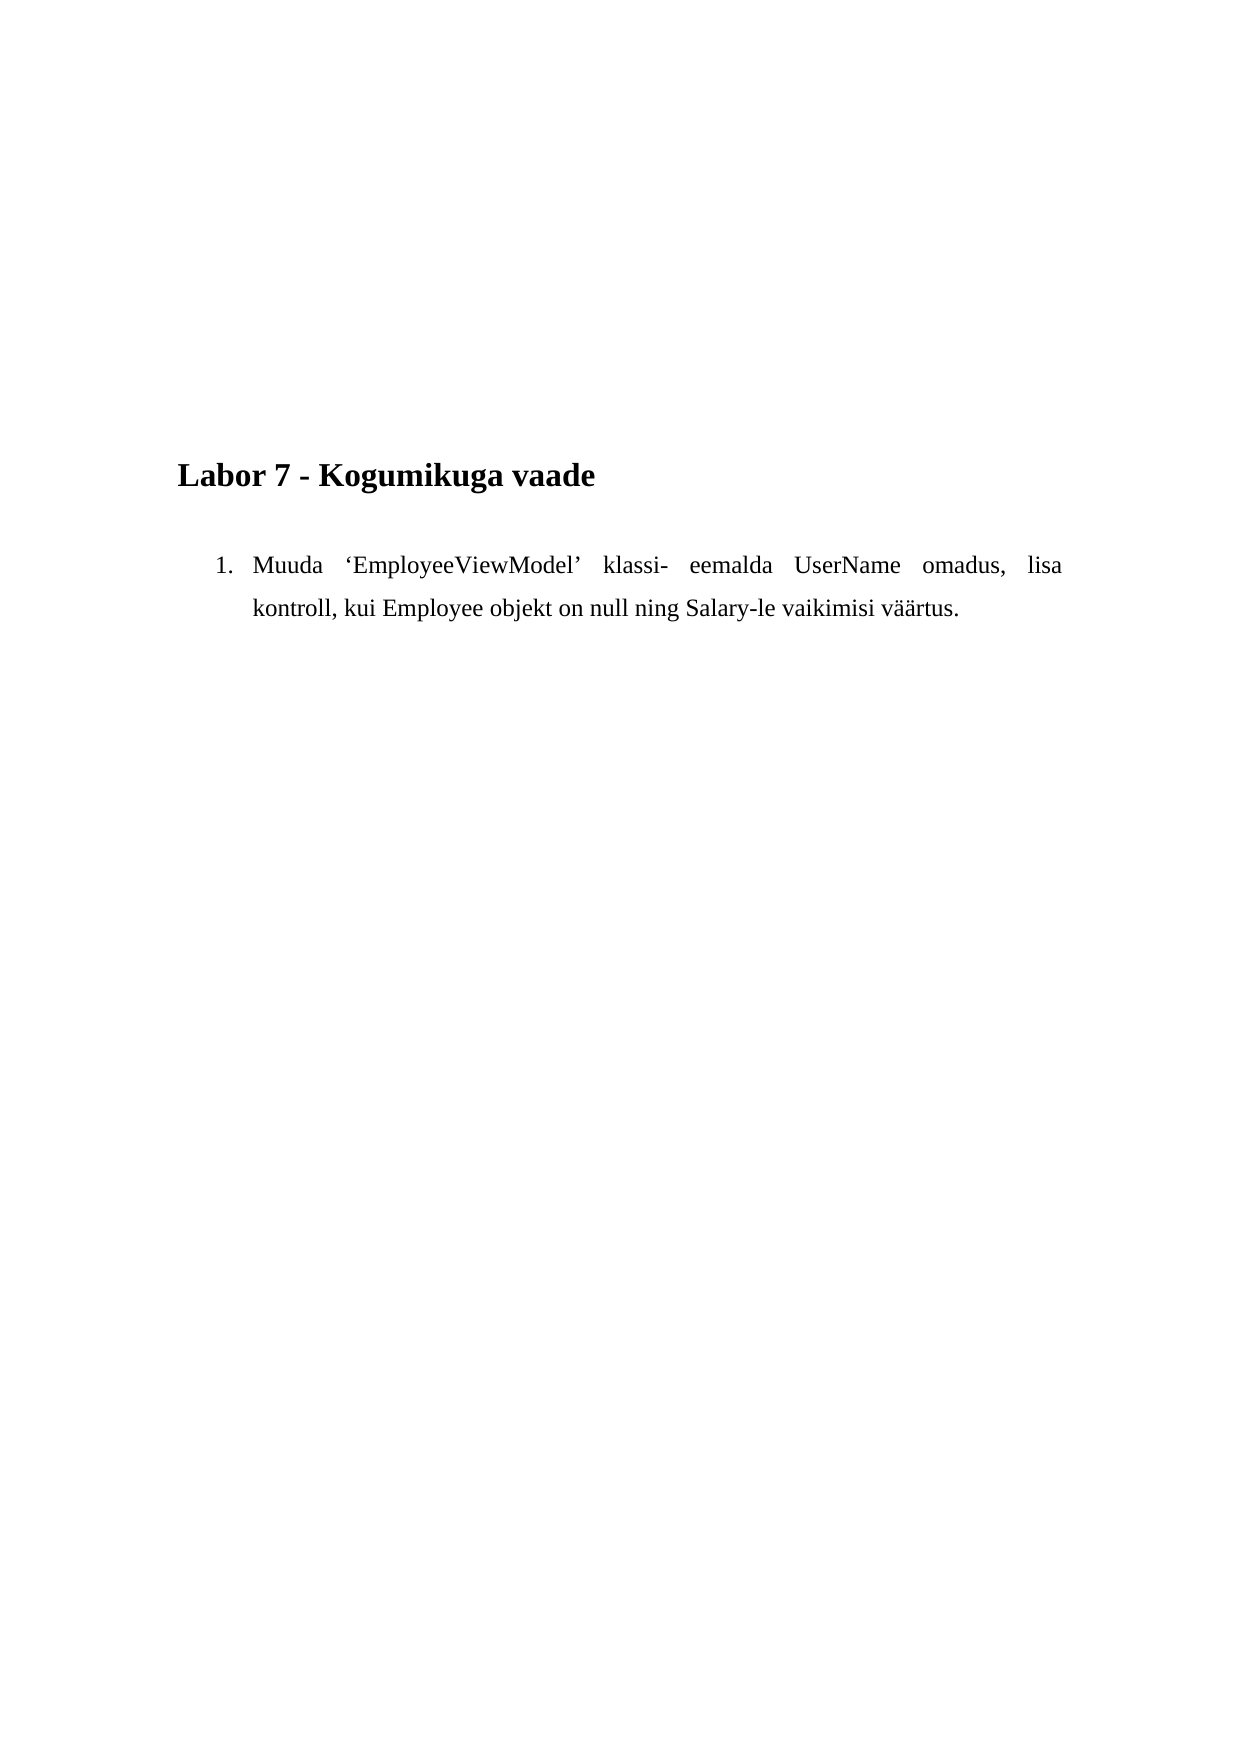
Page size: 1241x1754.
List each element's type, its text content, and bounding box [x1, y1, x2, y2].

list Muuda ‘EmployeeViewModel’ klassi- eemalda UserName omadus, lisa kontroll, kui Employee objekt on null ning Salary-le vaikimisi väärtus. [215, 550, 1063, 622]
subtitle Labor 7 - Kogumikuga vaade [177, 455, 1063, 493]
